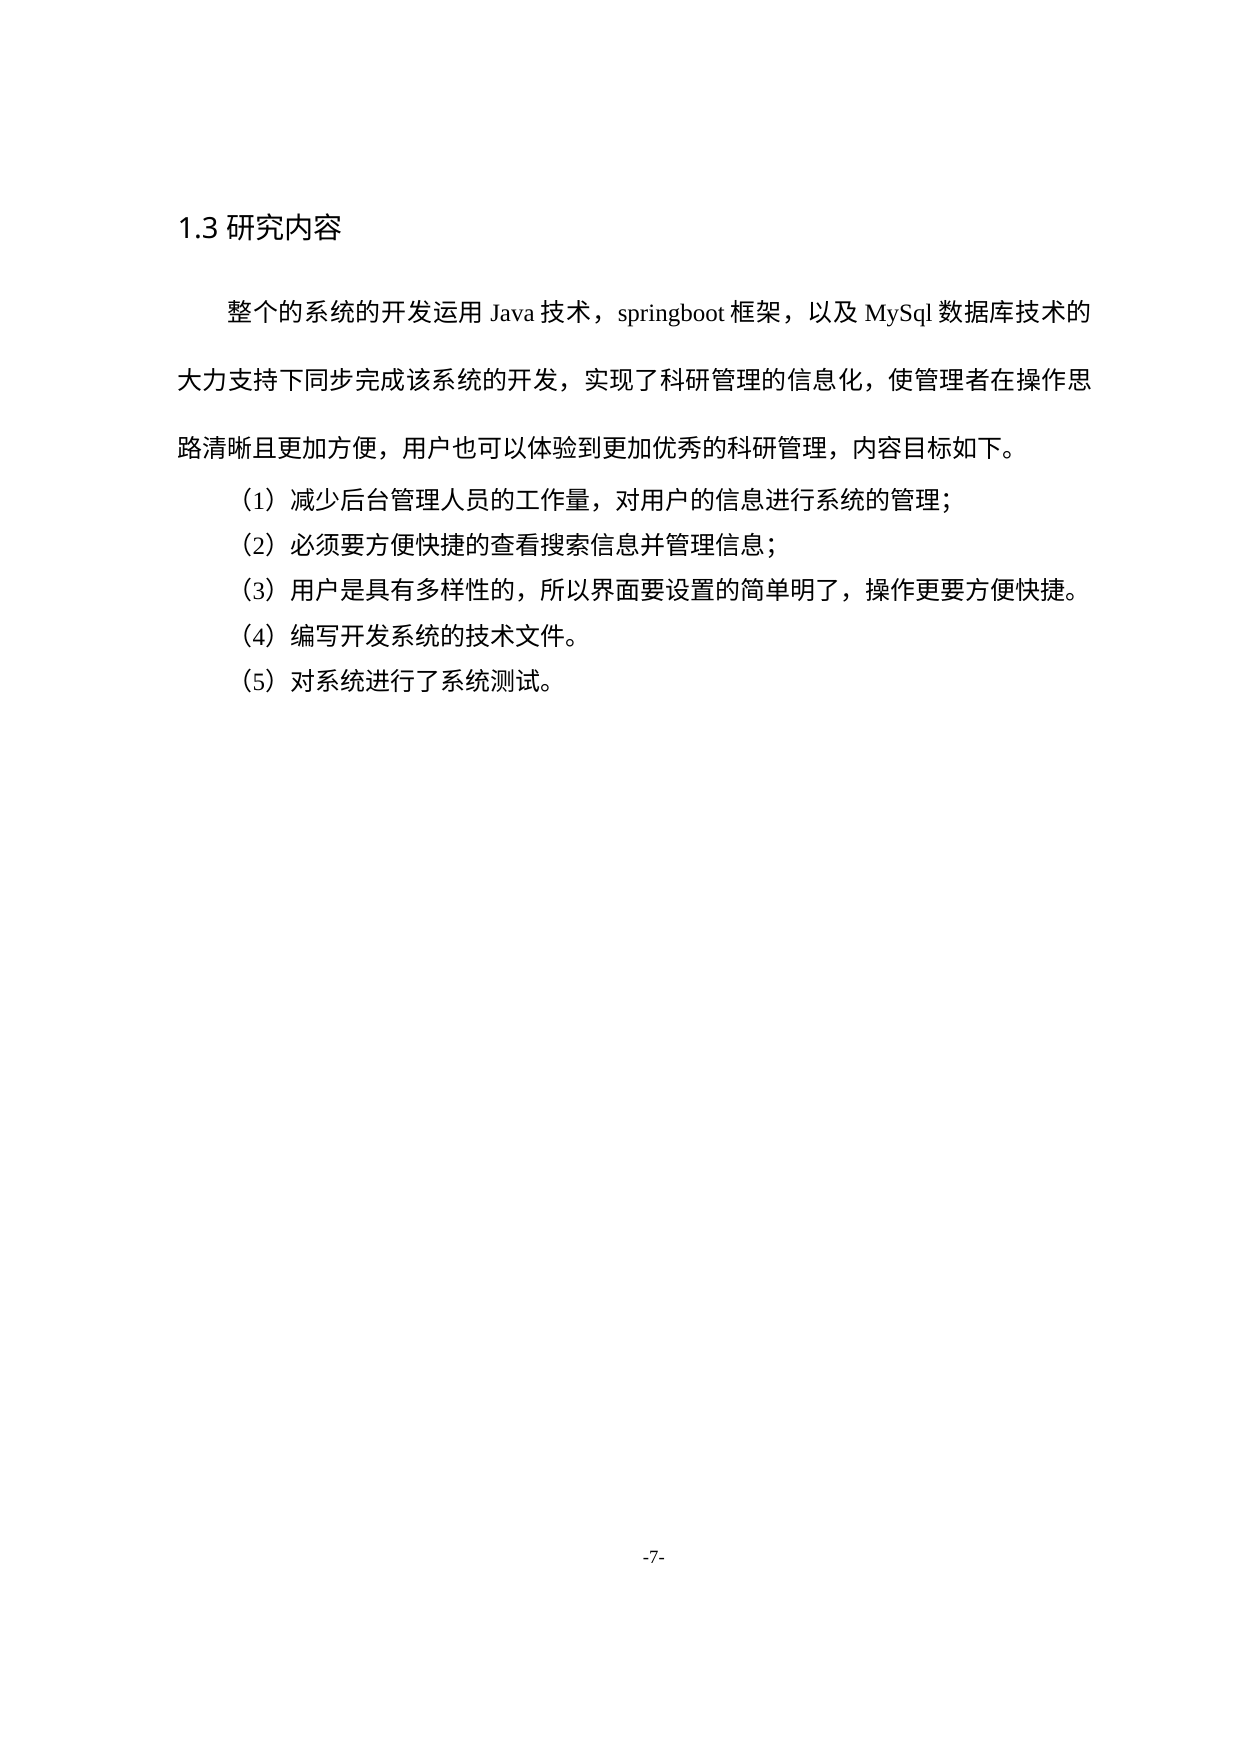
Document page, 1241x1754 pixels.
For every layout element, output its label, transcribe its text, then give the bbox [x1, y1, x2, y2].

text （4）编写开发系统的技术文件。 [177, 616, 1092, 652]
text （3）用户是具有多样性的，所以界面要设置的简单明了，操作更要方便快捷。 [177, 571, 1092, 607]
text （1）减少后台管理人员的工作量，对用户的信息进行系统的管理； [177, 480, 1092, 516]
text （2）必须要方便快捷的查看搜索信息并管理信息； [177, 526, 1092, 562]
text （5）对系统进行了系统测试。 [177, 661, 1092, 698]
subtitle 1.3 研究内容 [177, 192, 1092, 259]
text 整个的系统的开发运用Java技术，springboot框架，以及MySql数据库技术的大力支持下同步完成该系统的开发，实现了科研管理的信息化，使管理者在操作思路清晰且更加方便，用户也可以体验到更加优秀的科研管理，内容目标如下。 [177, 276, 1092, 480]
